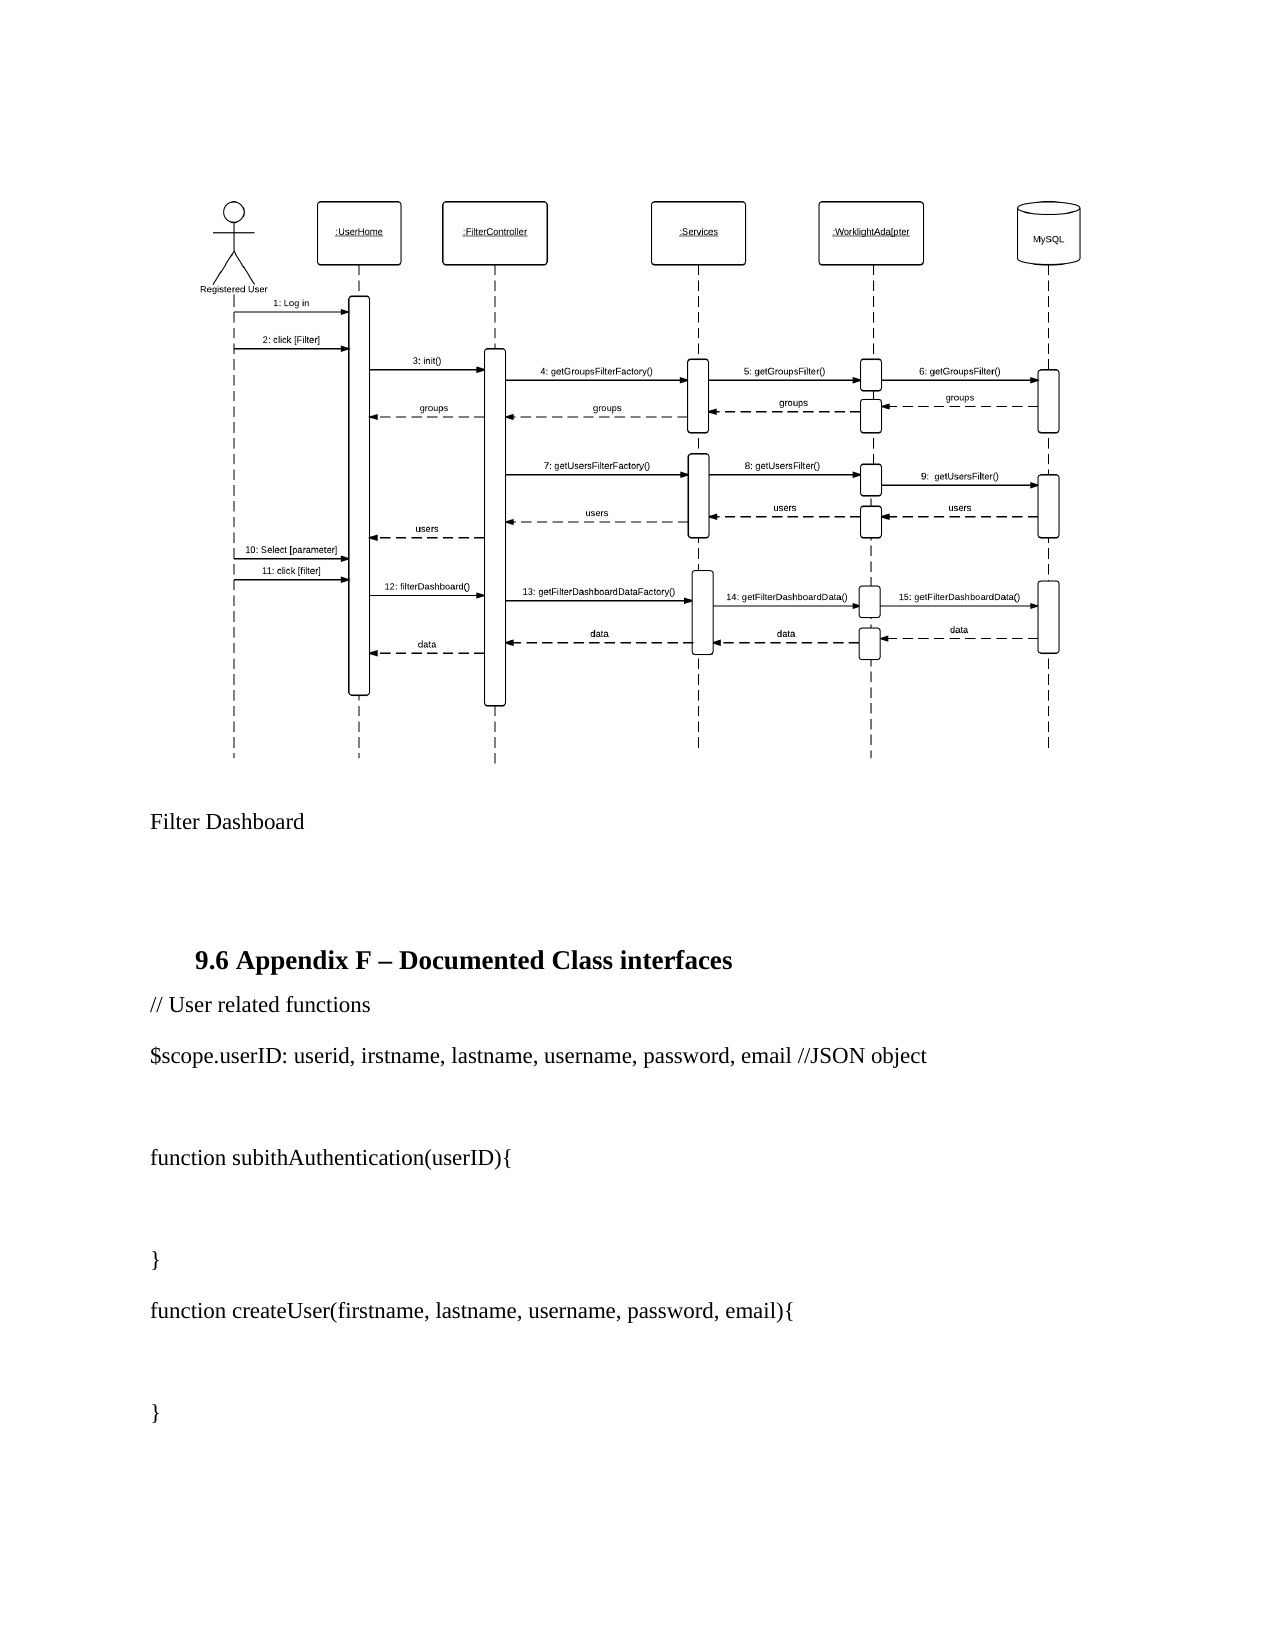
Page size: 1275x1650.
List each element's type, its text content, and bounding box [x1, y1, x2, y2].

text $scope.userID: userid, irstname, lastname, username, password, email //JSON object [150, 1042, 1125, 1068]
picture [150, 150, 1105, 783]
text Filter Dashboard [150, 808, 1125, 834]
text function subithAuthentication(userID){ [150, 1144, 1125, 1170]
text function createUser(firstname, lastname, username, password, email){ [150, 1297, 1125, 1323]
text } [150, 1399, 1125, 1426]
text // User related functions [150, 991, 1125, 1017]
text } [150, 1246, 1125, 1272]
subtitle 9.6 Appendix F – Documented Class interfaces [195, 944, 1125, 975]
